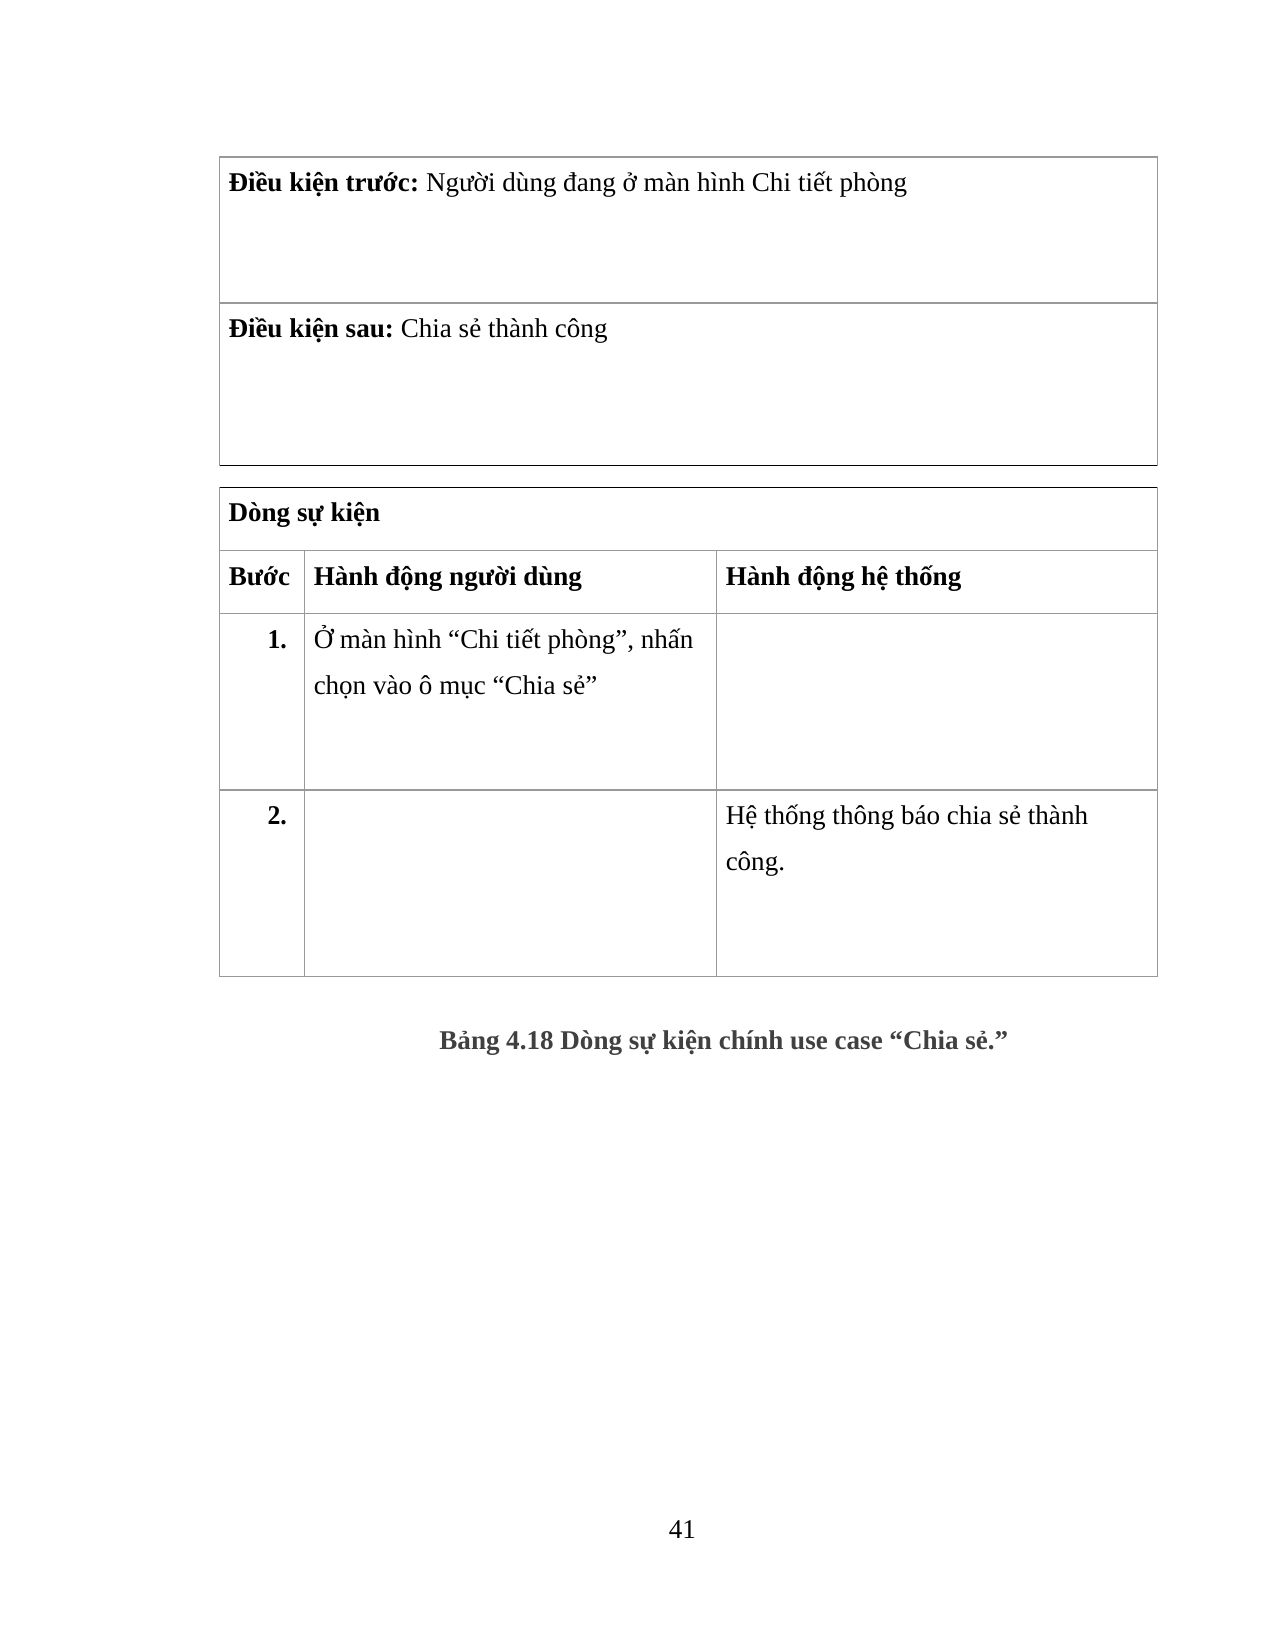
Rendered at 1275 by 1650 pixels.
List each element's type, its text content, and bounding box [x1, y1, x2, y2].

table_cell 2. [220, 791, 304, 976]
table_cell 1. [220, 614, 304, 789]
text Bảng 4.18 Dòng sự kiện chính use case “Chia sẻ.” [179, 1024, 1136, 1056]
table_cell Điều kiện sau: Chia sẻ thành công [220, 304, 1157, 464]
table_cell Hệ thống thông báo chia sẻ thành công. [717, 791, 1157, 976]
table_header Dòng sự kiện [220, 488, 1157, 550]
table_cell Ở màn hình “Chi tiết phòng”, nhấn chọn vào ô mục “Chia sẻ” [305, 614, 716, 789]
table_cell Điều kiện trước: Người dùng đang ở màn hình Chi tiết phòng [220, 158, 1157, 302]
table_cell Hành động hệ thống [717, 551, 1157, 613]
table_cell [717, 614, 1157, 789]
table_cell Hành động người dùng [305, 551, 716, 613]
table_cell [305, 791, 716, 976]
table_cell Bước [220, 551, 304, 613]
